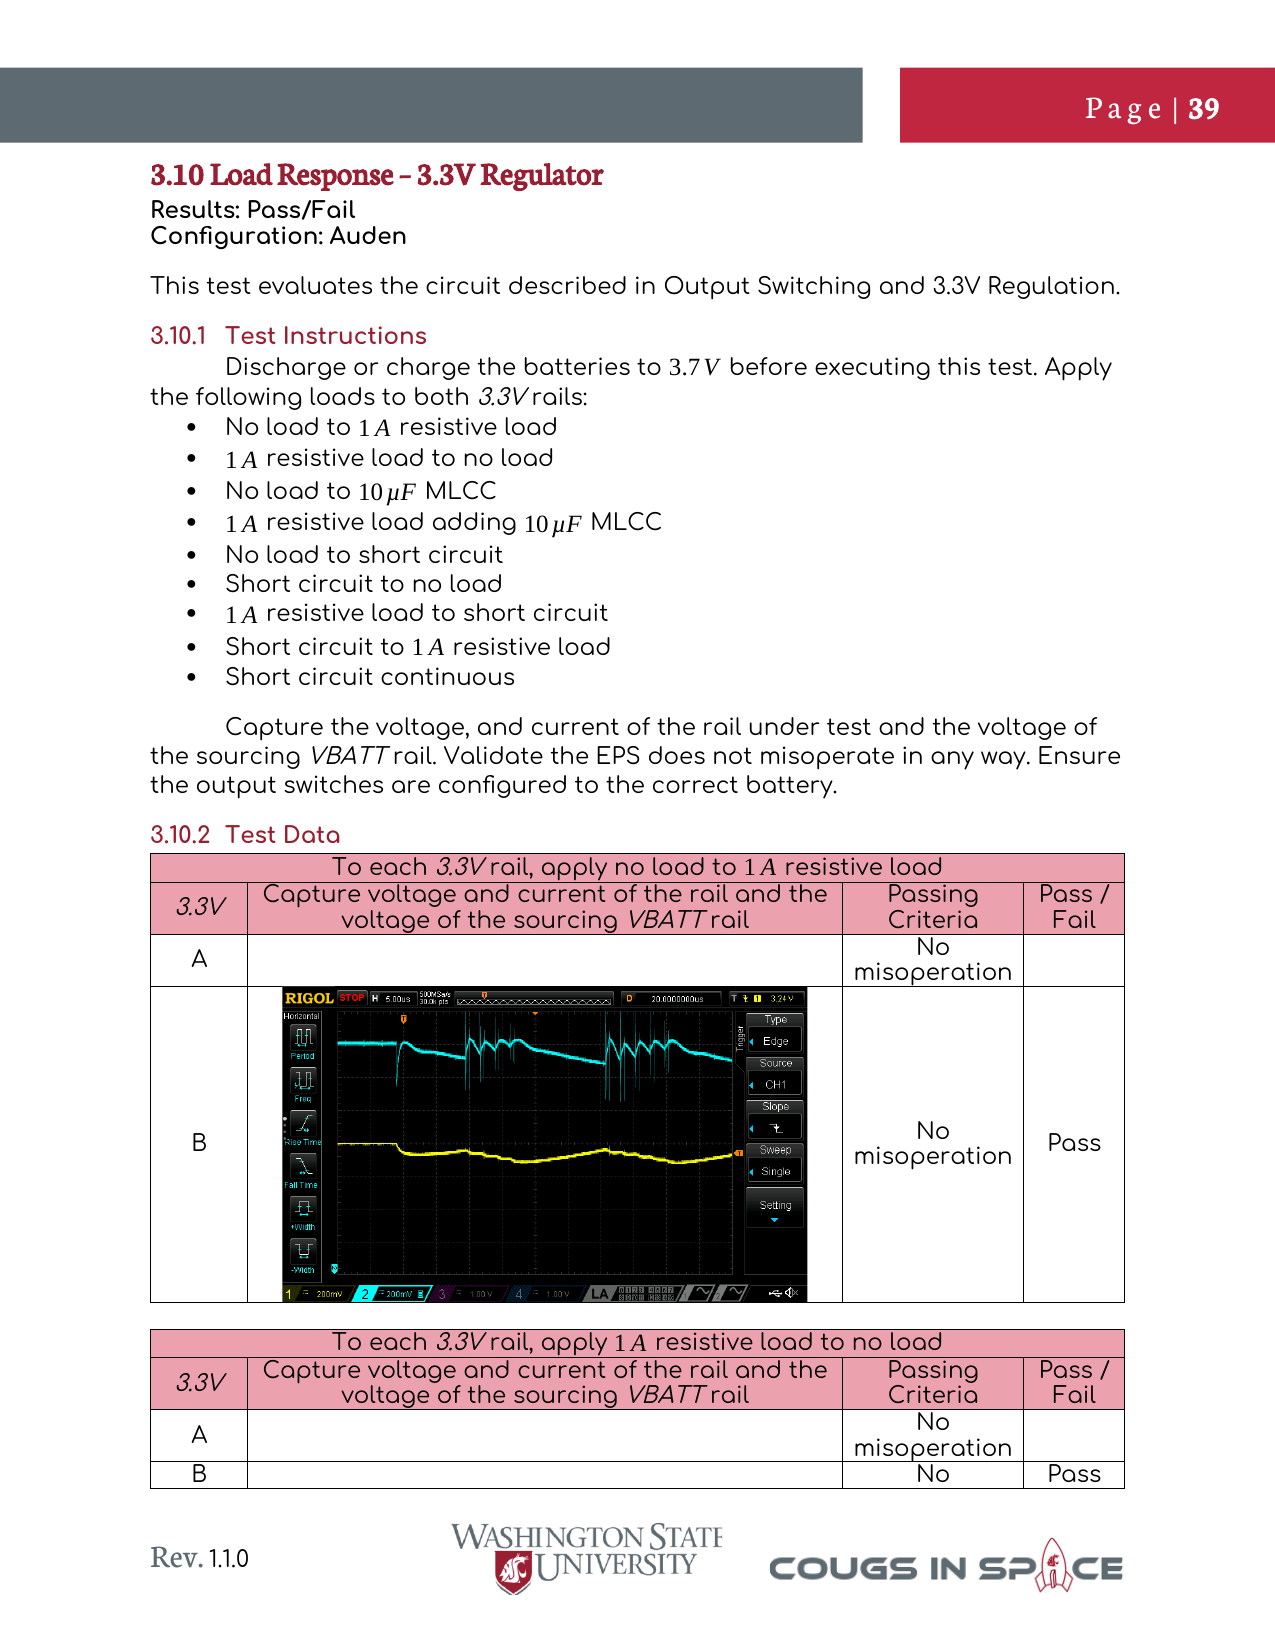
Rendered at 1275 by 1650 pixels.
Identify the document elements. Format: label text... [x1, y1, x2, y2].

list resistive load adding MLCC [187, 509, 1125, 539]
table_cell [1024, 1410, 1124, 1461]
table_cell No misoperation [843, 1462, 1023, 1488]
text Discharge or charge the batteries to before executing this test. Apply the following loads to both 3.3V rails: [150, 354, 1125, 411]
subtitle Test Instructions [150, 324, 1125, 350]
picture [450, 1522, 723, 1595]
table_cell Pass [1024, 1462, 1124, 1488]
subtitle Test Data [150, 824, 1125, 849]
table_cell [248, 1410, 842, 1461]
list Short circuit to resistive load [187, 634, 1125, 661]
table_cell 3.3V [151, 883, 247, 934]
table_header To each 3.3V rail, apply no load to resistive load [151, 854, 1124, 882]
table_cell [1024, 935, 1124, 986]
list No load to resistive load [187, 414, 1125, 442]
table_cell No misoperation [843, 1410, 1023, 1461]
table_cell A [151, 1410, 247, 1461]
table_cell Capture voltage and current of the rail and the voltage of the sourcing VBATT rail [248, 883, 842, 934]
list Short circuit to no load [187, 572, 1125, 598]
text This test evaluates the circuit described in Output Switching and 3.3V Regulation. [150, 274, 1125, 300]
list No load to short circuit [187, 543, 1125, 568]
table_cell Pass [1024, 987, 1124, 1302]
table_cell Passing Criteria [843, 1358, 1023, 1409]
list No load to MLCC [187, 478, 1125, 506]
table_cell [248, 1358, 842, 1409]
text Configuration: Auden [150, 224, 1125, 249]
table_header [151, 1330, 1124, 1357]
subtitle Load Response – 3.3V Regulator [150, 150, 1125, 192]
table_cell [248, 987, 282, 1302]
table_cell Passing Criteria [843, 883, 1023, 934]
table_cell [248, 1462, 842, 1488]
picture [282, 986, 808, 1302]
table_cell Pass / Fail [1024, 1358, 1124, 1409]
table_cell A [151, 935, 247, 986]
table_cell Pass / Fail [1024, 883, 1124, 934]
list resistive load to no load [187, 446, 1125, 474]
table_cell B [151, 987, 247, 1302]
table_cell No misoperation [843, 935, 1023, 986]
picture [769, 1537, 1123, 1594]
table_cell B [151, 1462, 247, 1488]
text Results: Pass/Fail [150, 198, 1125, 224]
list resistive load to short circuit [187, 601, 1125, 630]
table_cell [808, 987, 842, 1302]
table_cell 3.3V [151, 1358, 247, 1409]
text Capture the voltage, and current of the rail under test and the voltage of the sourcing VBATT rail. Validate the EPS does not misoperate in any way. Ensure the output switches are configured to the correct battery. [150, 715, 1125, 799]
table_cell No misoperation [843, 987, 1023, 1302]
list Short circuit continuous [187, 665, 1125, 691]
table_cell [248, 935, 842, 986]
